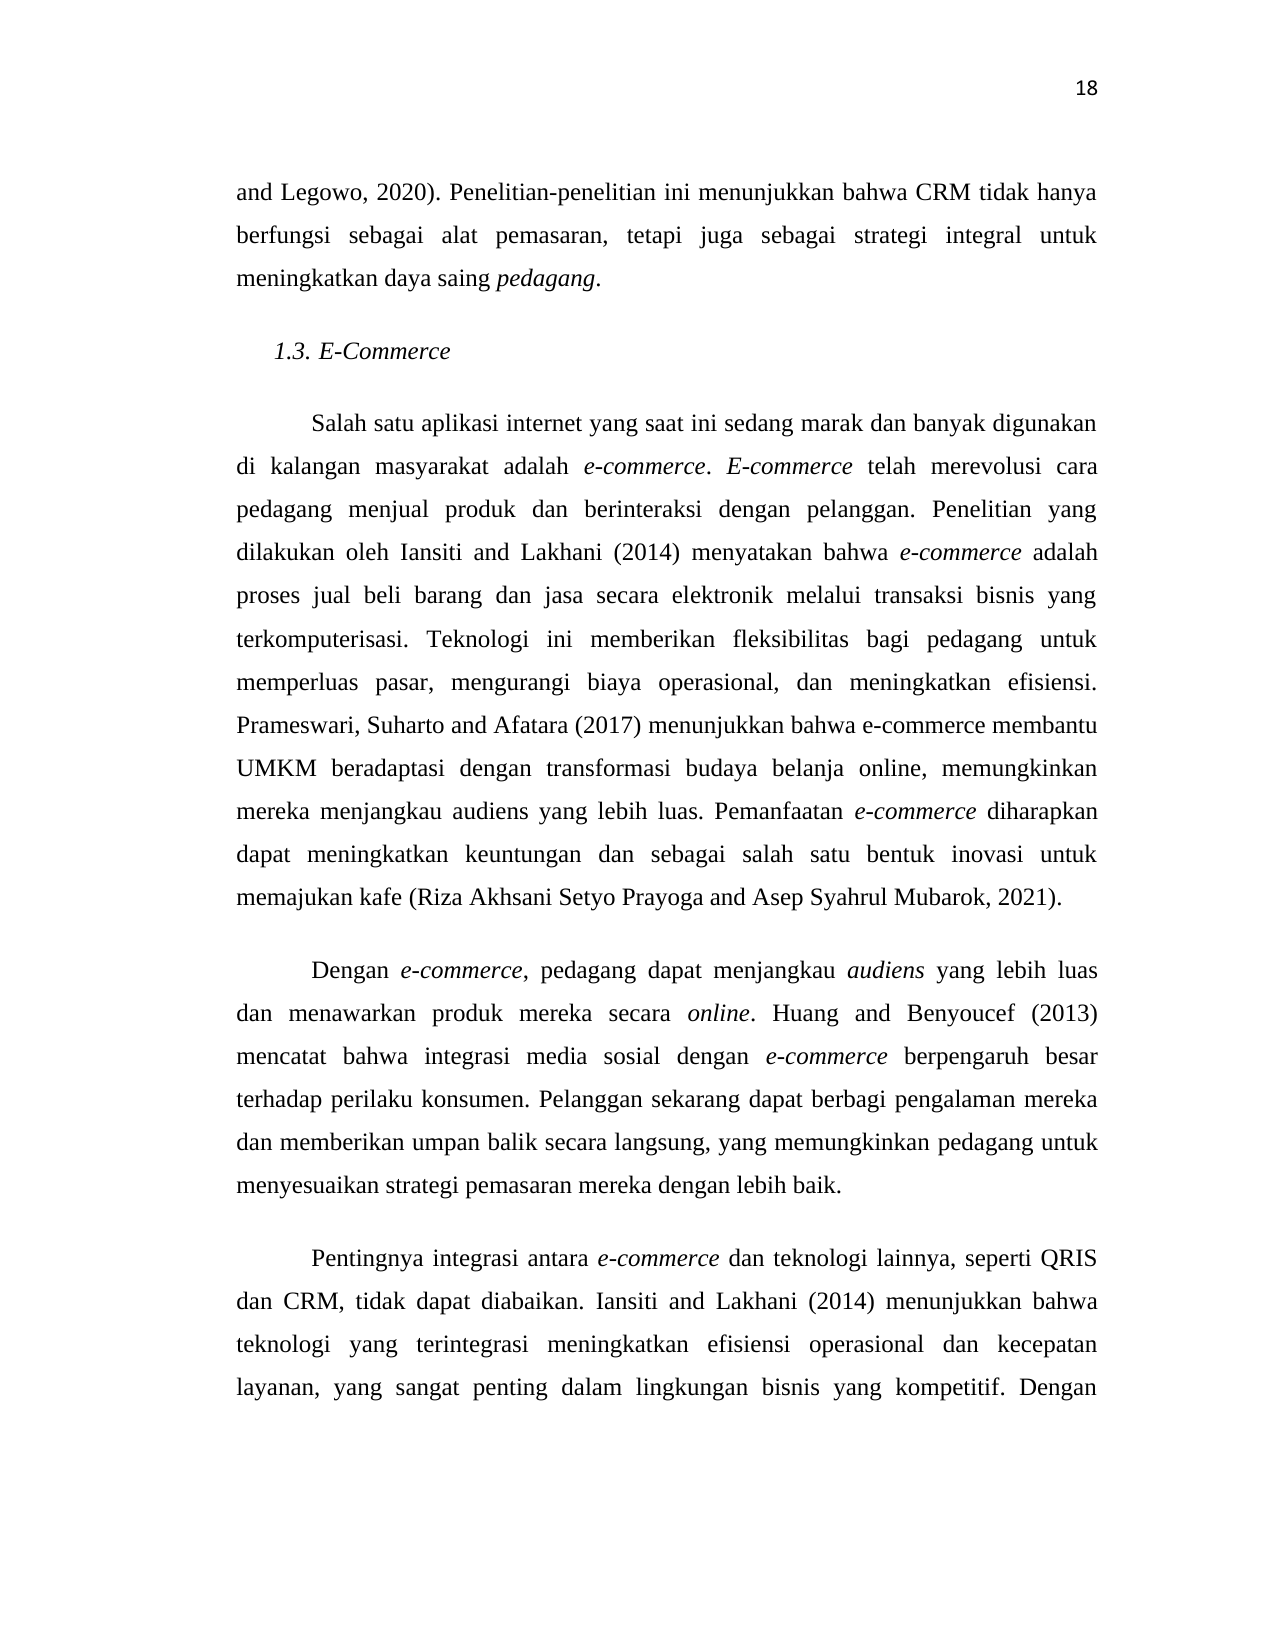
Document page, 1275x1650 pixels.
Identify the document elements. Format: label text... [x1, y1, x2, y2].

text Dengan e-commerce, pedagang dapat menjangkau audiens yang lebih luas dan menawarkan produk mereka secara online. Huang and Benyoucef (2013) mencatat bahwa integrasi media sosial dengan e-commerce berpengaruh besar terhadap perilaku konsumen. Pelanggan sekarang dapat berbagi pengalaman mereka dan memberikan umpan balik secara langsung, yang memungkinkan pedagang untuk menyesuaikan strategi pemasaran mereka dengan lebih baik. [236, 955, 1098, 1199]
list E-Commerce [274, 336, 1098, 364]
text Salah satu aplikasi internet yang saat ini sedang marak dan banyak digunakan di kalangan masyarakat adalah e-commerce. E-commerce telah merevolusi cara pedagang menjual produk dan berinteraksi dengan pelanggan. Penelitian yang dilakukan oleh Iansiti and Lakhani (2014) menyatakan bahwa e-commerce adalah proses jual beli barang dan jasa secara elektronik melalui transaksi bisnis yang terkomputerisasi. Teknologi ini memberikan fleksibilitas bagi pedagang untuk memperluas pasar, mengurangi biaya operasional, dan meningkatkan efisiensi. Prameswari, Suharto and Afatara (2017) menunjukkan bahwa e-commerce membantu UMKM beradaptasi dengan transformasi budaya belanja online, memungkinkan mereka menjangkau audiens yang lebih luas. Pemanfaatan e-commerce diharapkan dapat meningkatkan keuntungan dan sebagai salah satu bentuk inovasi untuk memajukan kafe (Riza Akhsani Setyo Prayoga and Asep Syahrul Mubarok, 2021). [236, 408, 1098, 911]
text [236, 1243, 1098, 1401]
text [236, 177, 1098, 292]
